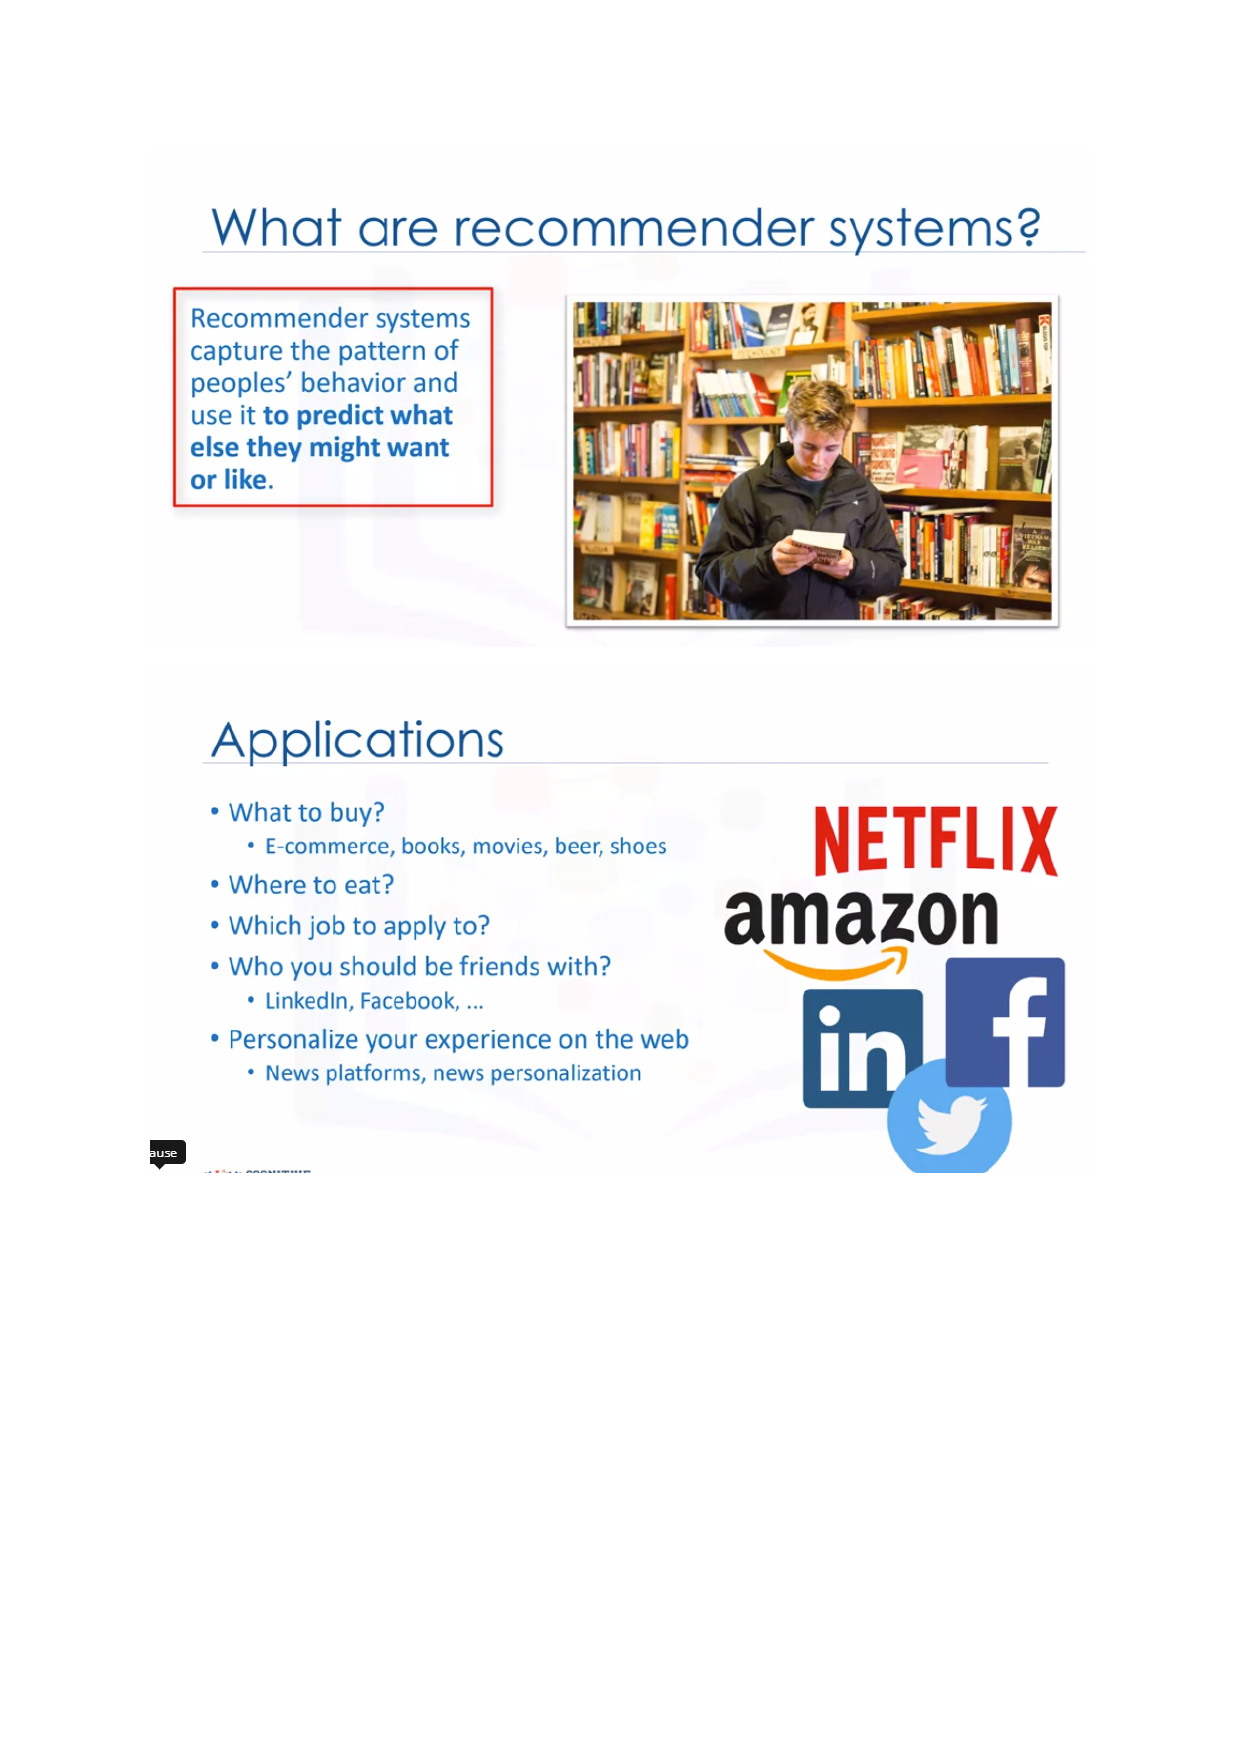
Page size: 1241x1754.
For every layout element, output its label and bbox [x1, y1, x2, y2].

picture [150, 665, 1091, 1173]
picture [150, 150, 1091, 647]
